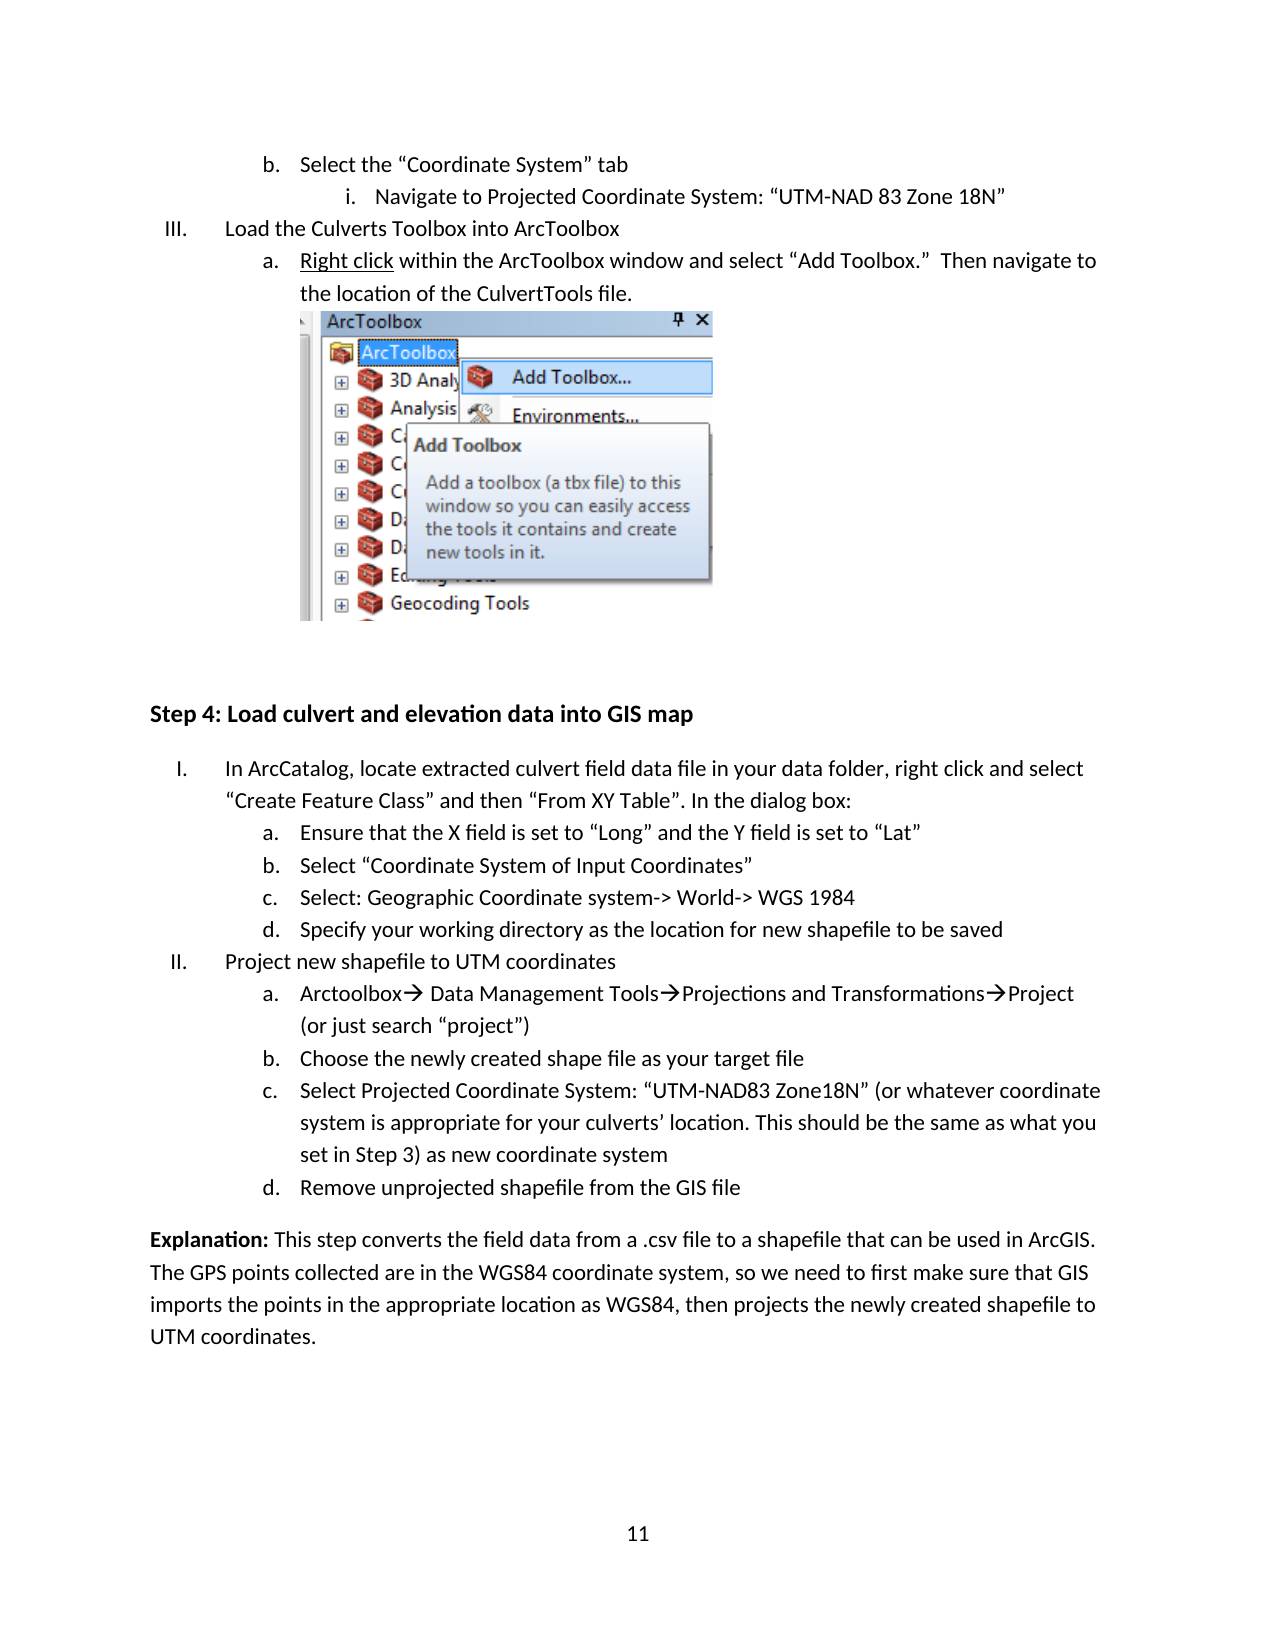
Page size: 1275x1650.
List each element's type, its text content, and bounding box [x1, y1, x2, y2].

list Ensure that the X field is set to “Long” and the Y field is set to “Lat” [262, 818, 1125, 847]
list Arctoolbox Data Management ToolsProjections and TransformationsProject (or just search “project”) [262, 979, 1125, 1040]
list Navigate to Projected Coordinate System: “UTM-NAD 83 Zone 18N” [356, 182, 1125, 210]
list Right click within the ArcToolbox window and select “Add Toolbox.” Then navigate to the location of the CulvertTools file. [262, 247, 1125, 307]
list Remove unprojected shapefile from the GIS file [262, 1173, 1125, 1201]
list Select the “Coordinate System” tab [262, 150, 1125, 178]
list Select Projected Coordinate System: “UTM-NAD83 Zone18N” (or whatever coordinate system is appropriate for your culverts’ location. This should be the same as what you set in Step 3) as new coordinate system [262, 1076, 1125, 1168]
text Step 4: Load culvert and elevation data into GIS map [150, 698, 1125, 729]
list Choose the newly created shape file as your target file [262, 1044, 1125, 1072]
list Load the Culverts Toolbox into ArcToolbox [187, 214, 1125, 242]
list Select “Coordinate System of Input Coordinates” [262, 851, 1125, 879]
text Explanation: This step converts the field data from a .csv file to a shapefile that can be used in ArcGIS. The GPS points collected are in the WGS84 coordinate system, so we need to first make sure that GIS imports the points in the appropriate location as WGS84, then projects the newly created shapefile to UTM coordinates. [150, 1226, 1125, 1350]
list Project new shapefile to UTM coordinates [187, 947, 1125, 975]
list Specify your working directory as the location for new shapefile to be saved [262, 915, 1125, 943]
picture [300, 311, 713, 621]
list In ArcCatalog, locate extracted culvert field data file in your data folder, right click and select “Create Feature Class” and then “From XY Table”. In the dialog box: [187, 754, 1125, 814]
list Select: Geographic Coordinate system-> World-> WGS 1984 [262, 883, 1125, 911]
